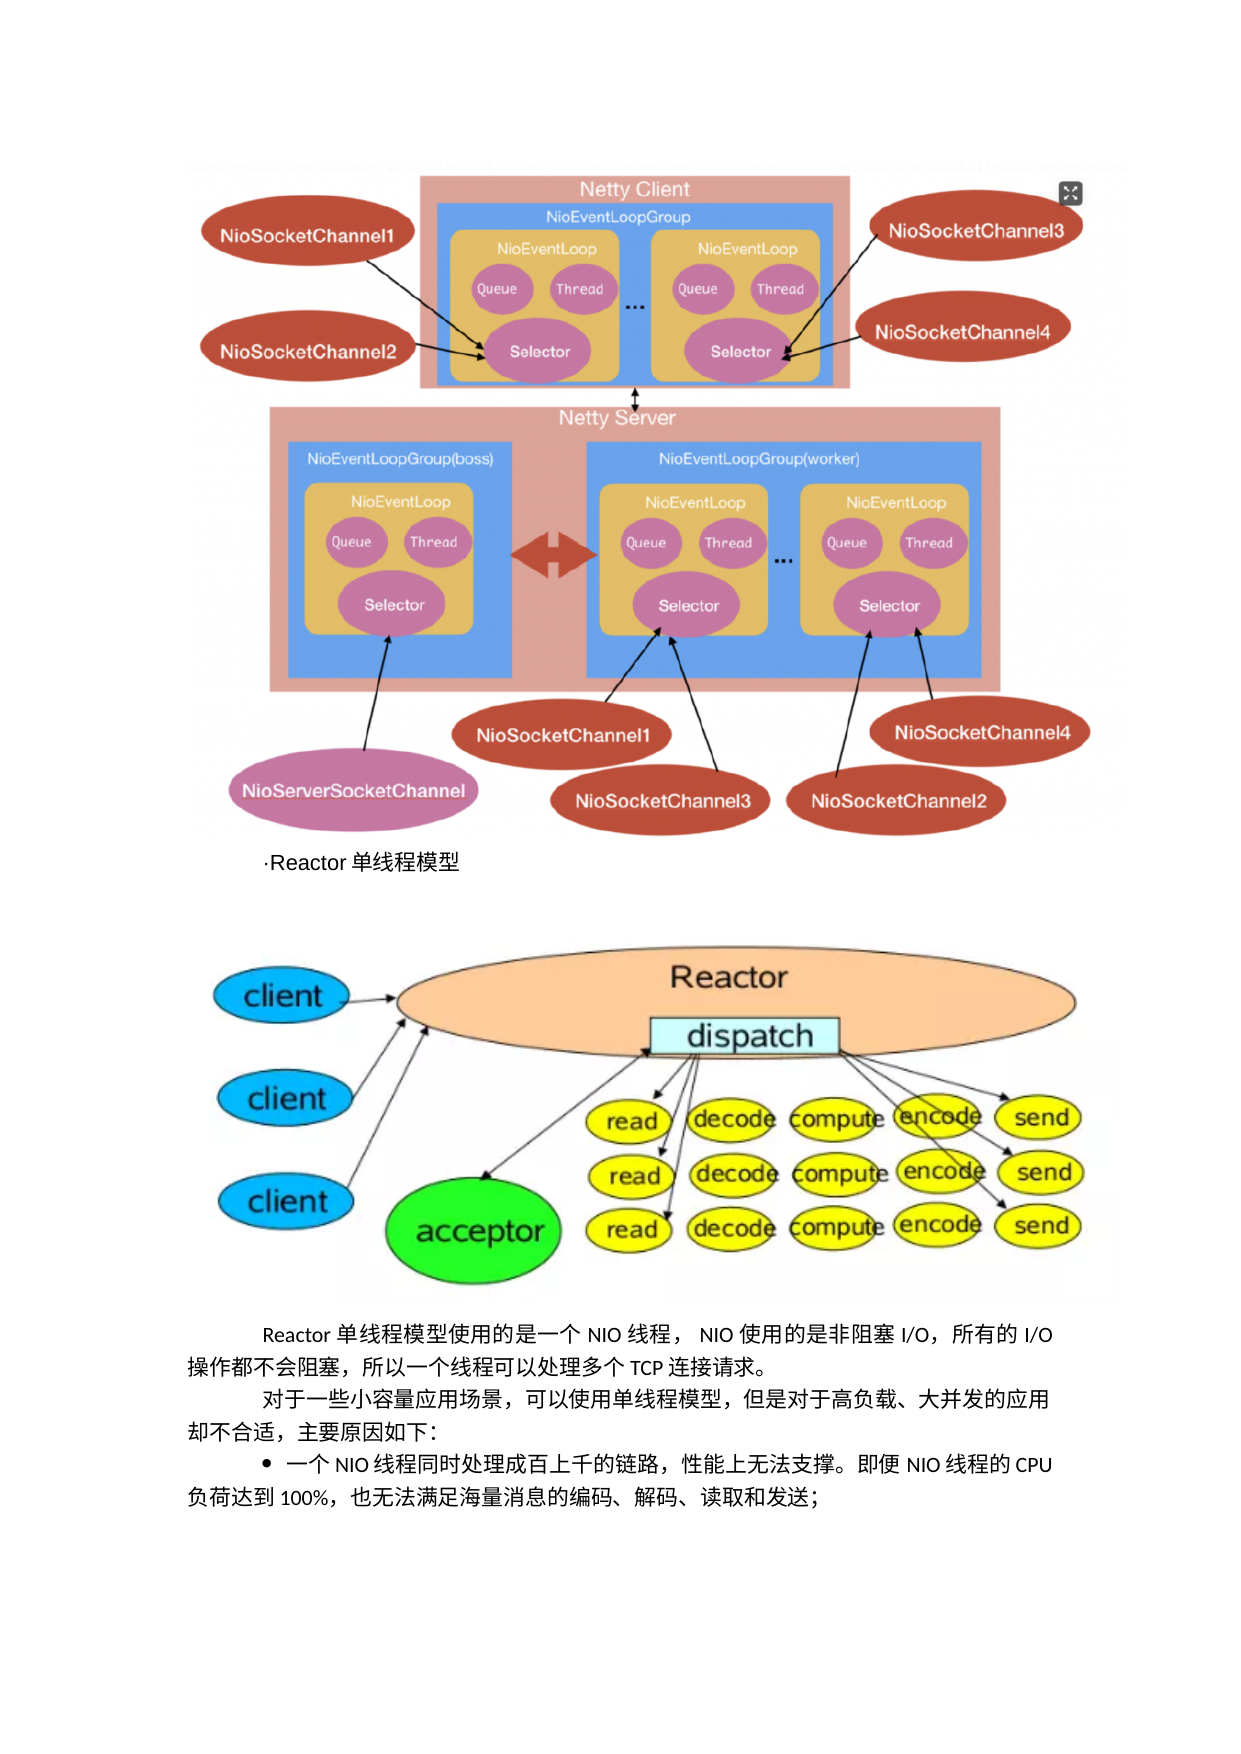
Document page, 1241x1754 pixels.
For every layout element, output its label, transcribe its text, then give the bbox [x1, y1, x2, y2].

picture [187, 894, 1121, 1301]
text Reactor 单线程模型使用的是一个 NIO 线程， NIO 使用的是非阻塞 I/O，所有的 I/O 操作都不会阻塞，所以一个线程可以处理多个 TCP 连接请求。 [187, 1317, 1053, 1382]
subtitle ·Reactor单线程模型 [187, 844, 1053, 877]
text 对于一些小容量应用场景，可以使用单线程模型，但是对于高负载、大并发的应用却不合适，主要原因如下： [187, 1382, 1053, 1447]
picture [187, 162, 1127, 842]
text · 一个NIO线程同时处理成百上千的链路，性能上无法支撑。即便NIO线程的CPU负荷达到100%，也无法满足海量消息的编码、解码、读取和发送； [187, 1447, 1053, 1512]
